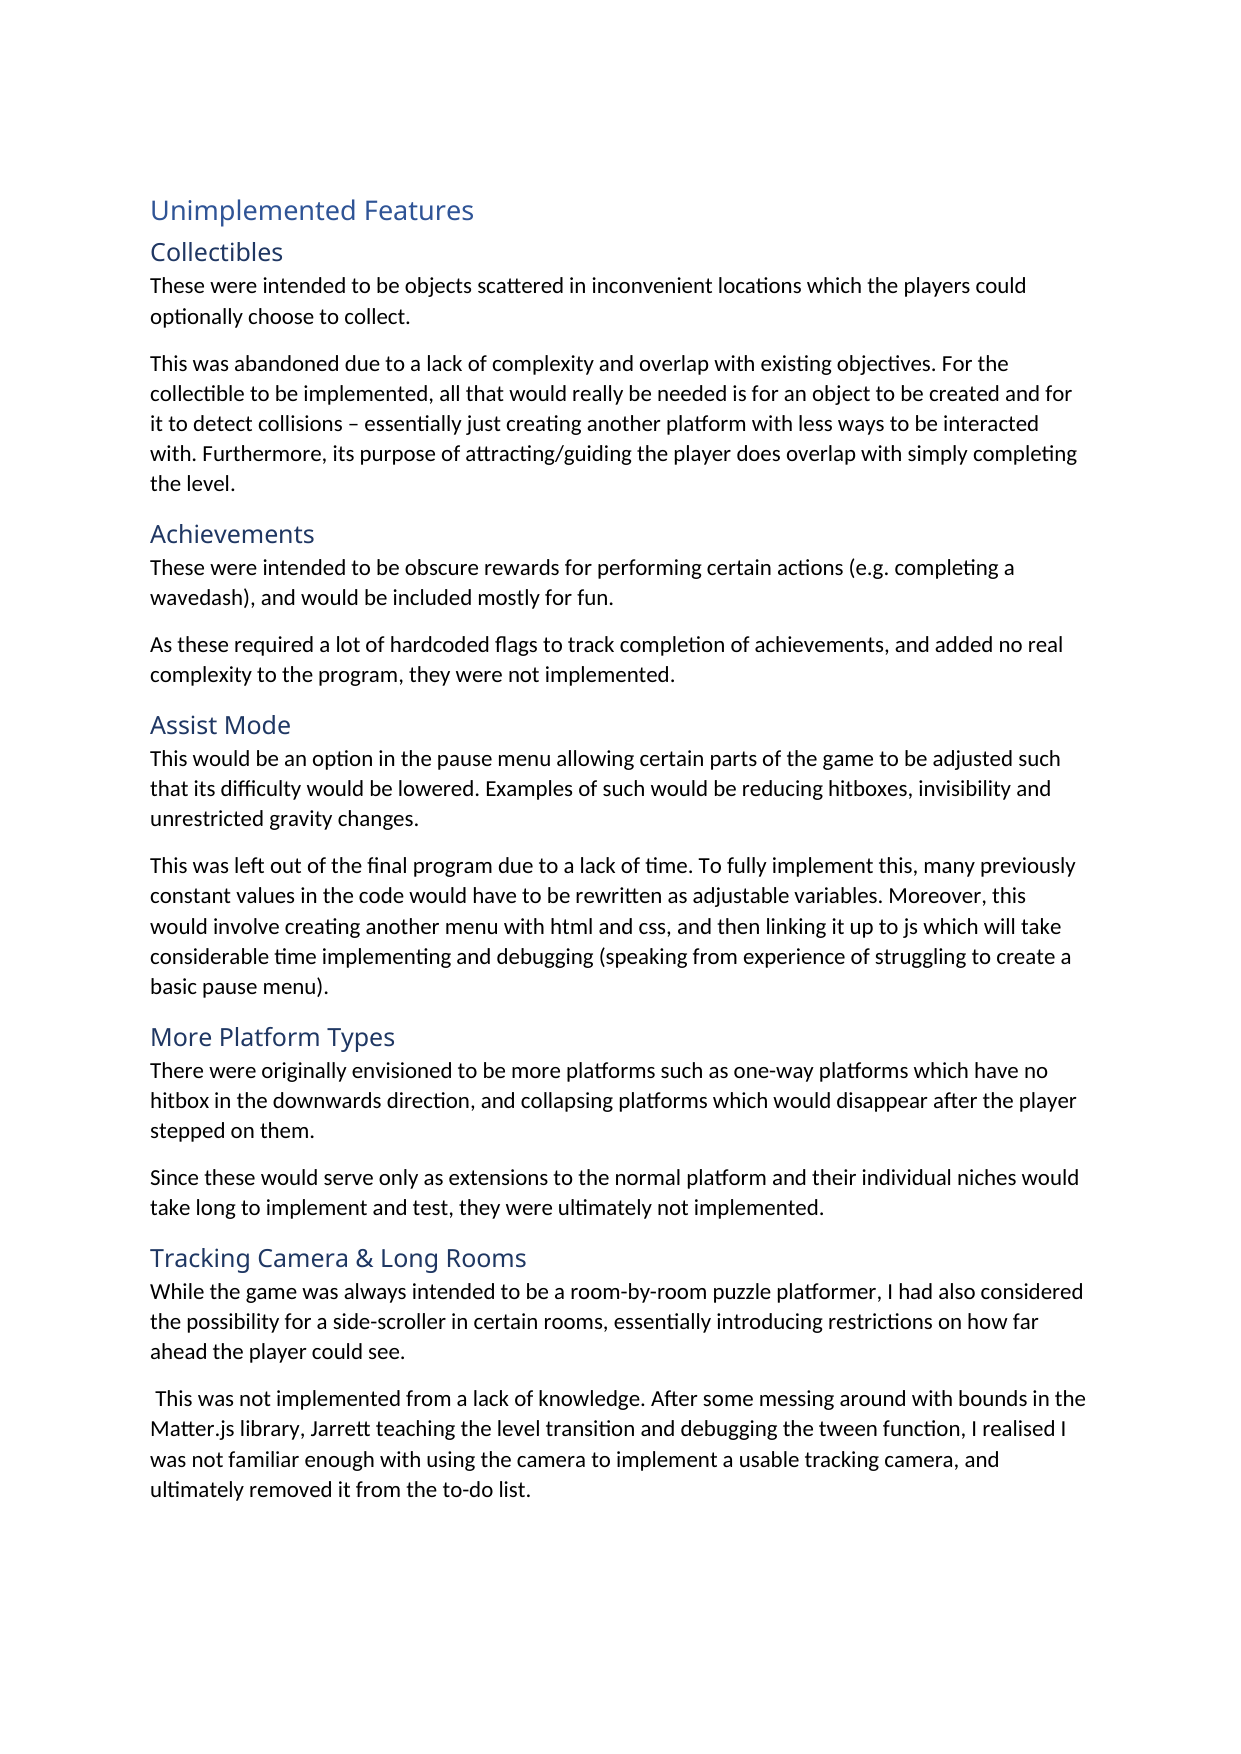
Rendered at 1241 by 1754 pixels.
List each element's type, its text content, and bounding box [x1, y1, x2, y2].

text While the game was always intended to be a room-by-room puzzle platformer, I had also considered the possibility for a side-scroller in certain rooms, essentially introducing restrictions on how far ahead the player could see. [150, 1277, 1090, 1366]
text Since these would serve only as extensions to the normal platform and their individual niches would take long to implement and test, they were ultimately not implemented. [150, 1163, 1090, 1221]
text These were intended to be objects scattered in inconvenient locations which the players could optionally choose to collect. [150, 272, 1090, 330]
subtitle Achievements [150, 516, 1090, 551]
subtitle Collectibles [150, 235, 1090, 269]
text This was not implemented from a lack of knowledge. After some messing around with bounds in the Matter.js library, Jarrett teaching the level transition and debugging the tween function, I realised I was not familiar enough with using the camera to implement a usable tracking camera, and ultimately removed it from the to-do list. [150, 1384, 1090, 1503]
text This was left out of the final program due to a lack of time. To fully implement this, many previously constant values in the code would have to be rewritten as adjustable variables. Moreover, this would involve creating another menu with html and css, and then linking it up to js which will take considerable time implementing and debugging (speaking from experience of struggling to create a basic pause menu). [150, 851, 1090, 1000]
subtitle Unimplemented Features [150, 191, 1090, 228]
text This would be an option in the pause menu allowing certain parts of the game to be adjusted such that its difficulty would be lowered. Examples of such would be reducing hitboxes, invisibility and unrestricted gravity changes. [150, 744, 1090, 833]
text There were originally envisioned to be more platforms such as one-way platforms which have no hitbox in the downwards direction, and collapsing platforms which would disappear after the player stepped on them. [150, 1056, 1090, 1144]
subtitle Assist Mode [150, 707, 1090, 741]
text This was abandoned due to a lack of complexity and overlap with existing objectives. For the collectible to be implemented, all that would really be needed is for an object to be created and for it to detect collisions – essentially just creating another platform with less ways to be interacted with. Furthermore, its purpose of attracting/guiding the player does overlap with simply completing the level. [150, 349, 1090, 498]
subtitle More Platform Types [150, 1019, 1090, 1053]
text As these required a lot of hardcoded flags to track completion of achievements, and added no real complexity to the program, they were not implemented. [150, 630, 1090, 688]
subtitle Tracking Camera & Long Rooms [150, 1240, 1090, 1274]
text These were intended to be obscure rewards for performing certain actions (e.g. completing a wavedash), and would be included mostly for fun. [150, 553, 1090, 611]
